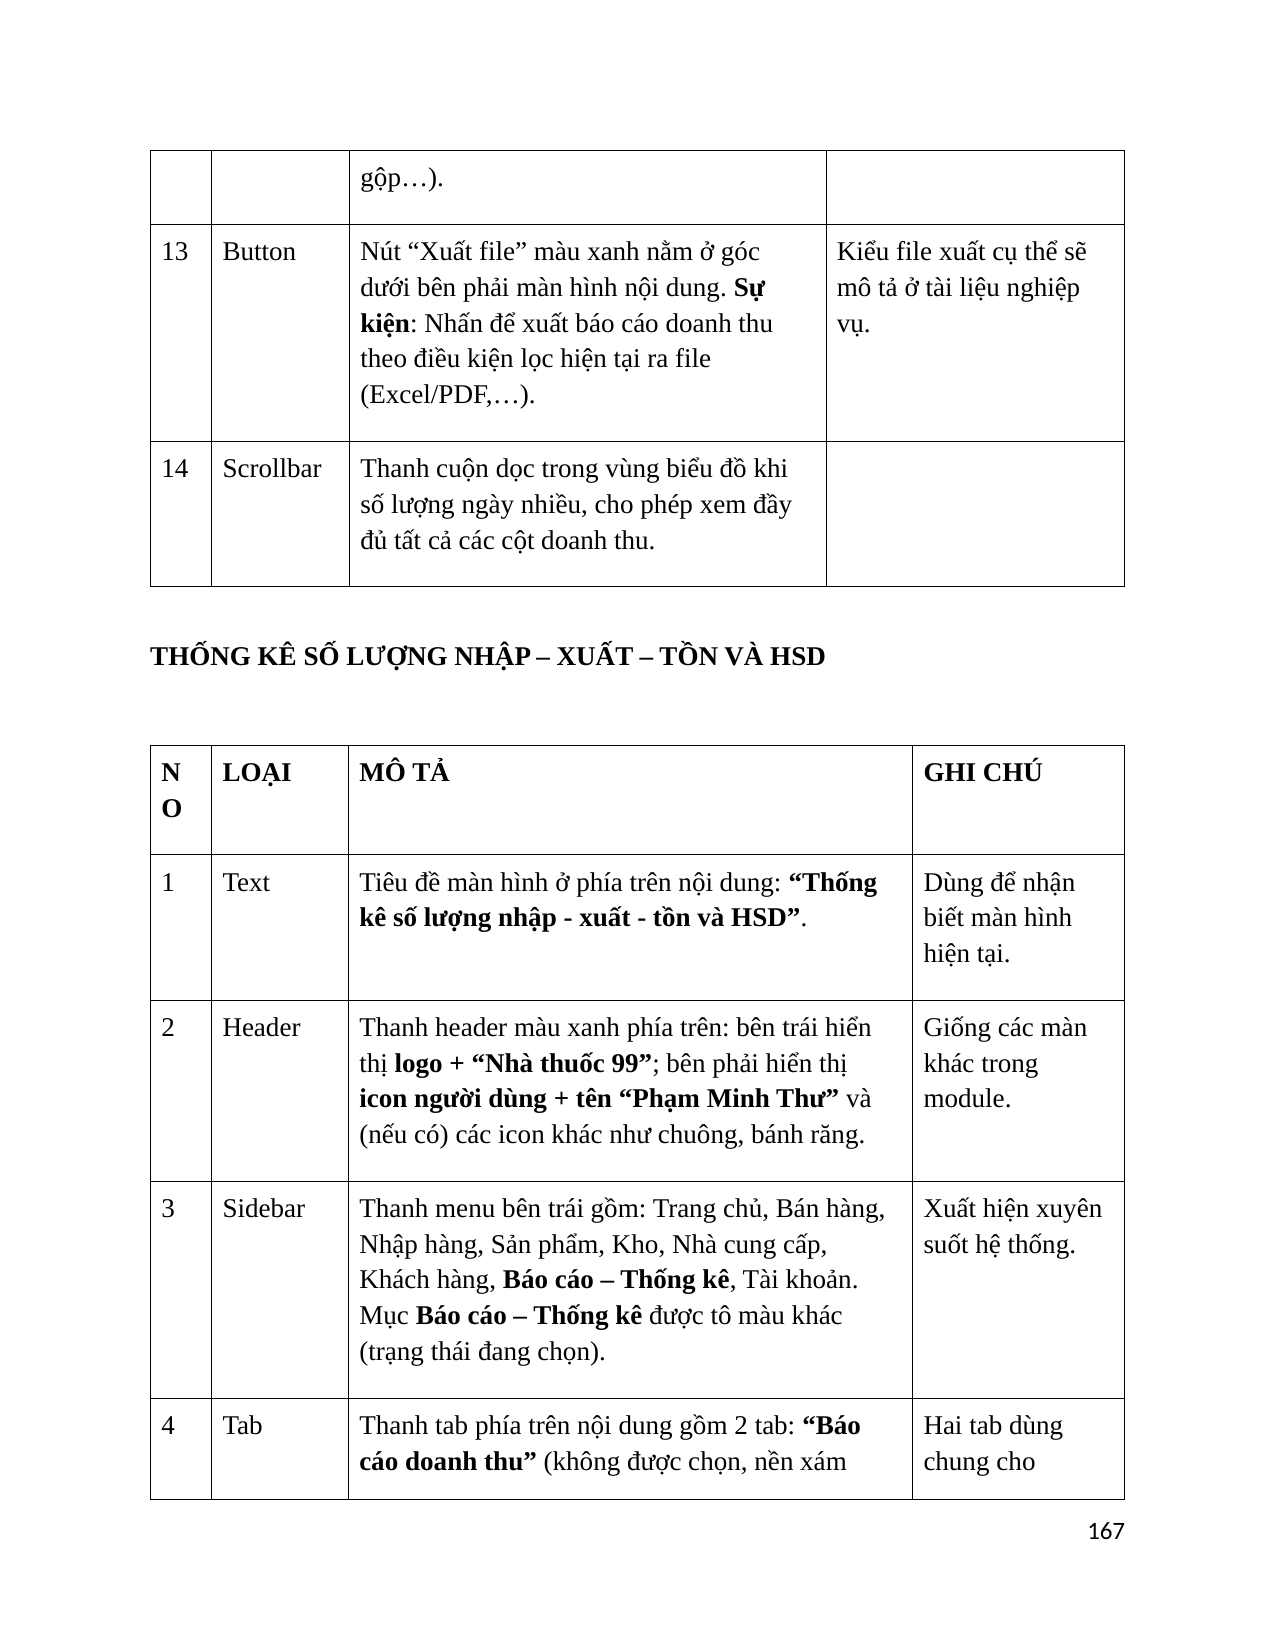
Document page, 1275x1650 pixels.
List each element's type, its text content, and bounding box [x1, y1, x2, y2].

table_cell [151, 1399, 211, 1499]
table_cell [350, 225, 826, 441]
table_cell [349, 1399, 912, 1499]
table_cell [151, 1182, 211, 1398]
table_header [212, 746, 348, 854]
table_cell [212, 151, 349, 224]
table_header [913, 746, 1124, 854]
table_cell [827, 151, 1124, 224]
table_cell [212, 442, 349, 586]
text THỐNG KÊ SỐ LƯỢNG NHẬP – XUẤT – TỒN VÀ HSD [150, 640, 1125, 671]
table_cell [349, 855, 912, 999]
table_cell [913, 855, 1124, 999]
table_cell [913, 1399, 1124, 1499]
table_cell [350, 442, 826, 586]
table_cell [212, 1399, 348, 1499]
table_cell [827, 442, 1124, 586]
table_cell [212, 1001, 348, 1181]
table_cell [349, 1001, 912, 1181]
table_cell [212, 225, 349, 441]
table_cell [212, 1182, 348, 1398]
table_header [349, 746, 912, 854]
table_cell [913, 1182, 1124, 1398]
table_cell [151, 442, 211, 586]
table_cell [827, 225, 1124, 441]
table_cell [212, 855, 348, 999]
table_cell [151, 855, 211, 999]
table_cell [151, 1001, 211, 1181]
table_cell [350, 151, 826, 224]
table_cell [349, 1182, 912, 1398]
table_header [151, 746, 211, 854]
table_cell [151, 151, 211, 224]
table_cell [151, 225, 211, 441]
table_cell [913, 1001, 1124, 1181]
